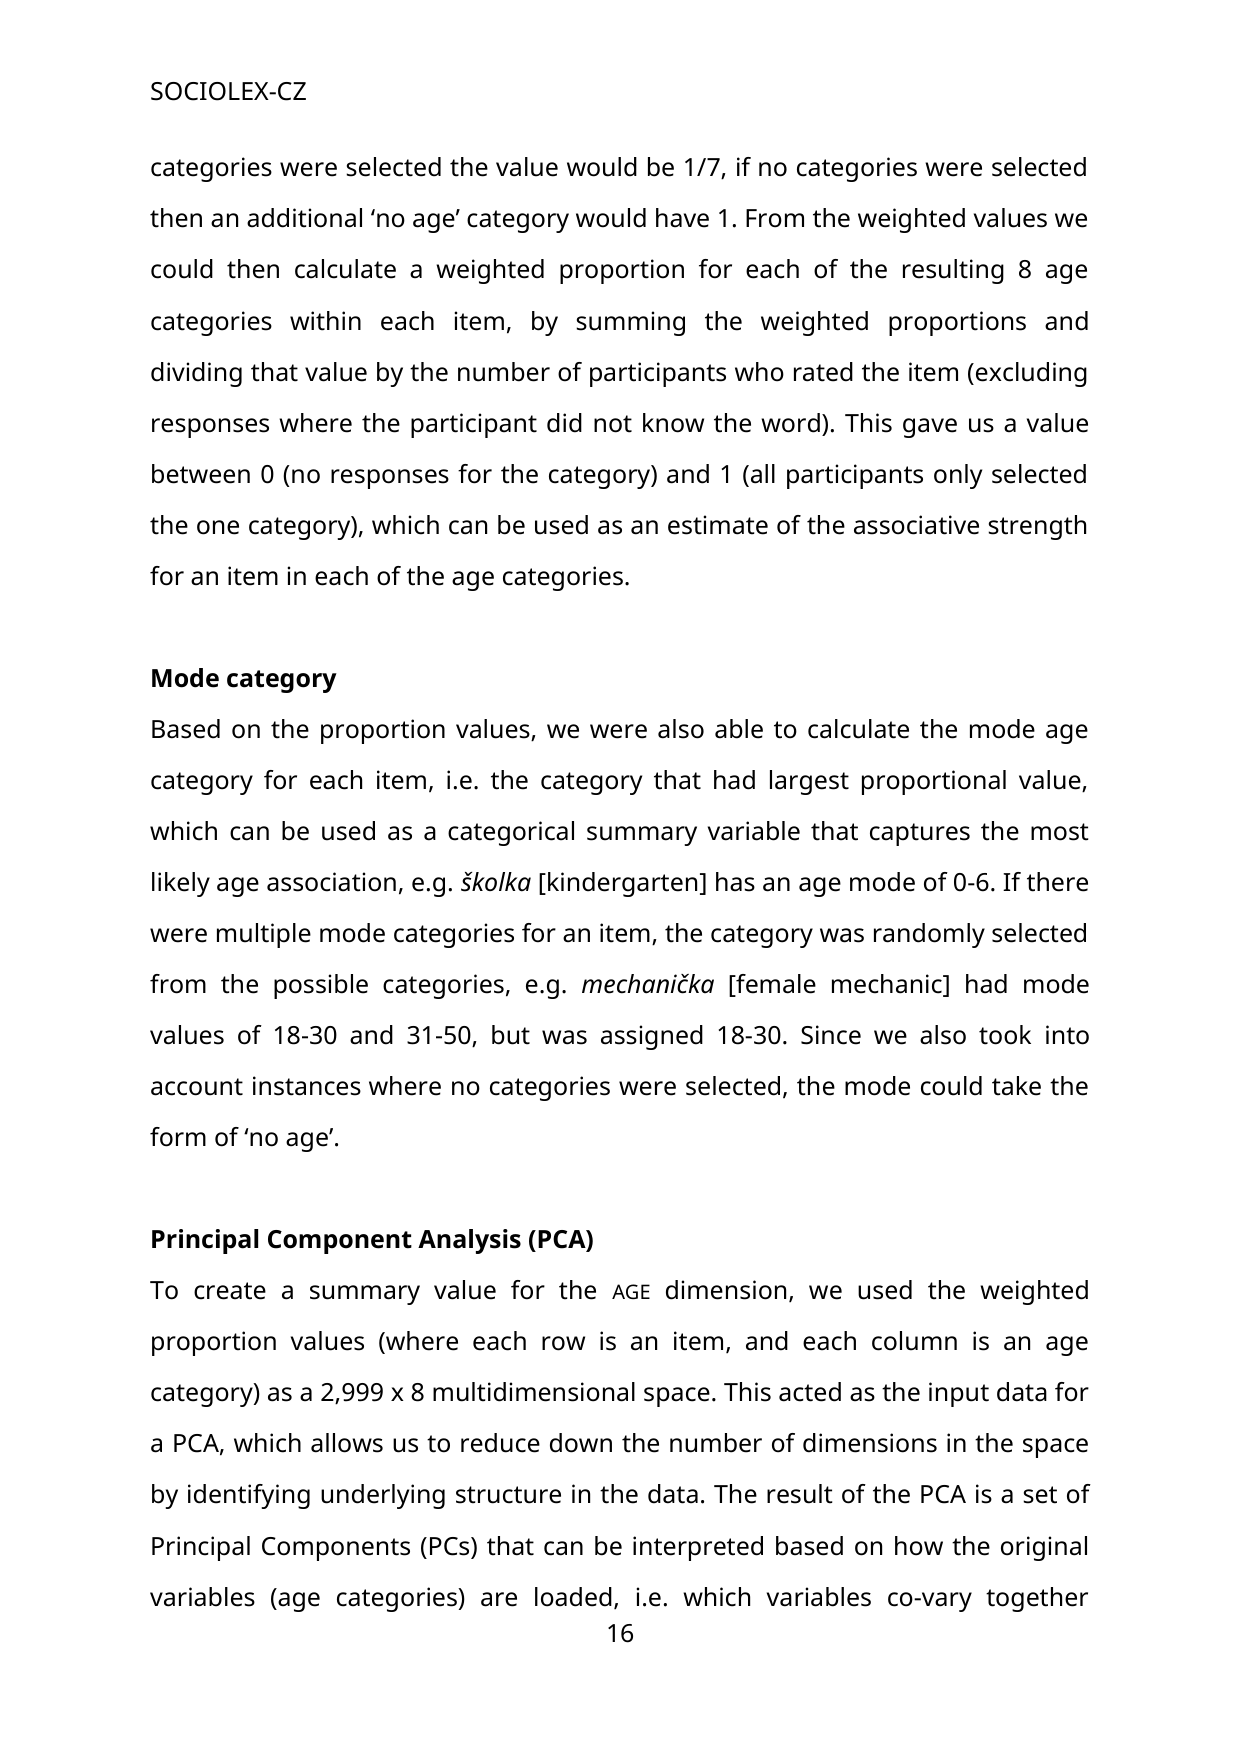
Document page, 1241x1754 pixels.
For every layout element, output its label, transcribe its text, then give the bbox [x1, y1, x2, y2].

text Mode category [150, 660, 1090, 694]
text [150, 1273, 1090, 1613]
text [150, 150, 1090, 592]
text Principal Component Analysis (PCA) [150, 1222, 1090, 1256]
text Based on the proportion values, we were also able to calculate the mode age category for each item, i.e. the category that had largest proportional value, which can be used as a categorical summary variable that captures the most likely age association, e.g. školka [kindergarten] has an age mode of 0-6. If there were multiple mode categories for an item, the category was randomly selected from the possible categories, e.g. mechanička [female mechanic] had mode values of 18-30 and 31-50, but was assigned 18-30. Since we also took into account instances where no categories were selected, the mode could take the form of ‘no age’. [150, 711, 1090, 1154]
